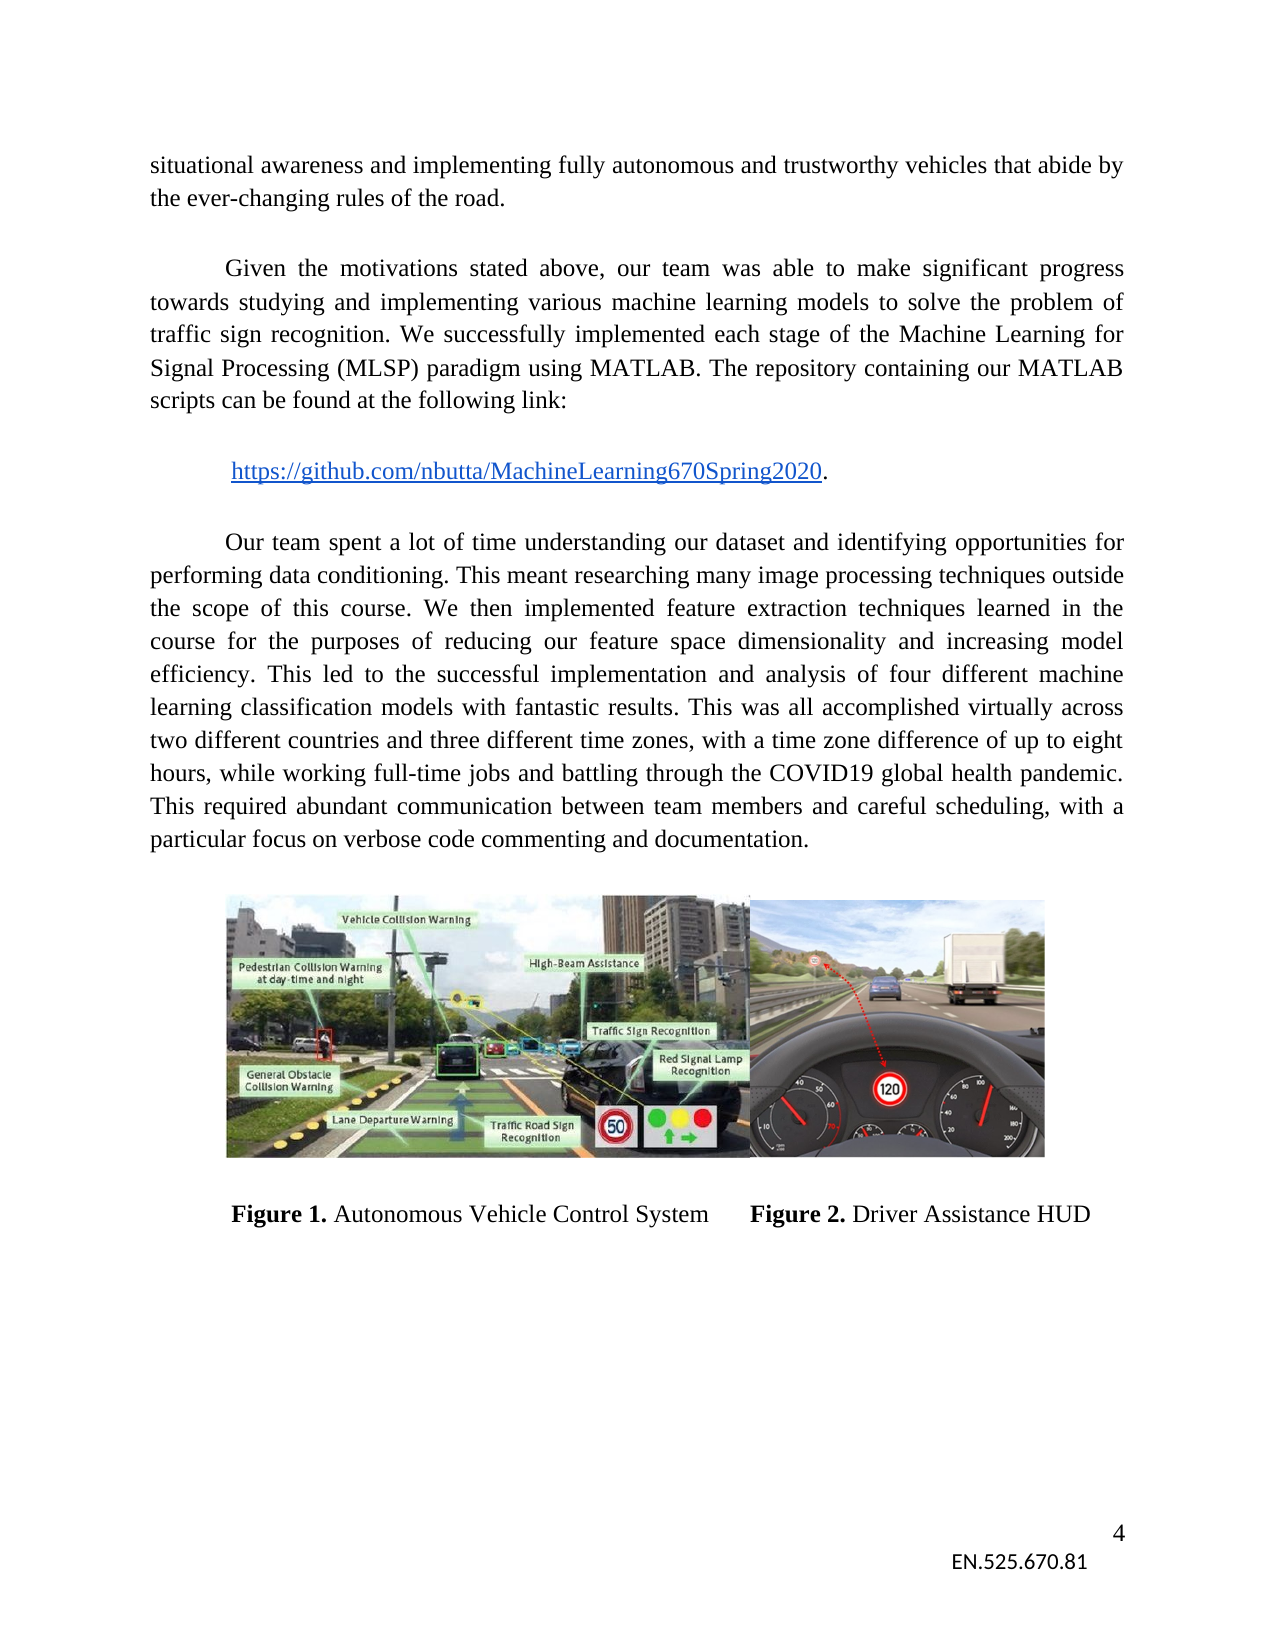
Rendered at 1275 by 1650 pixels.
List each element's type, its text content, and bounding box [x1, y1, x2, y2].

text https://github.com/nbutta/MachineLearning670Spring2020. [150, 456, 1125, 485]
text Our team spent a lot of time understanding our dataset and identifying opportunities for performing data conditioning. This meant researching many image processing techniques outside the scope of this course. We then implemented feature extraction techniques learned in the course for the purposes of reducing our feature space dimensionality and increasing model efficiency. This led to the successful implementation and analysis of four different machine learning classification models with fantastic results. This was all accomplished virtually across two different countries and three different time zones, with a time zone difference of up to eight hours, while working full-time jobs and battling through the COVID19 global health pandemic. This required abundant communication between team members and careful scheduling, with a particular focus on verbose code commenting and documentation. [150, 527, 1125, 853]
text Figure 1. Autonomous Vehicle Control System Figure 2. Driver Assistance HUD [150, 1199, 1125, 1228]
picture [225, 894, 1045, 1158]
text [150, 150, 1125, 212]
text Given the motivations stated above, our team was able to make significant progress towards studying and implementing various machine learning models to solve the problem of traffic sign recognition. We successfully implemented each stage of the Machine Learning for Signal Processing (MLSP) paradigm using MATLAB. The repository containing our MATLAB scripts can be found at the following link: [150, 253, 1125, 414]
